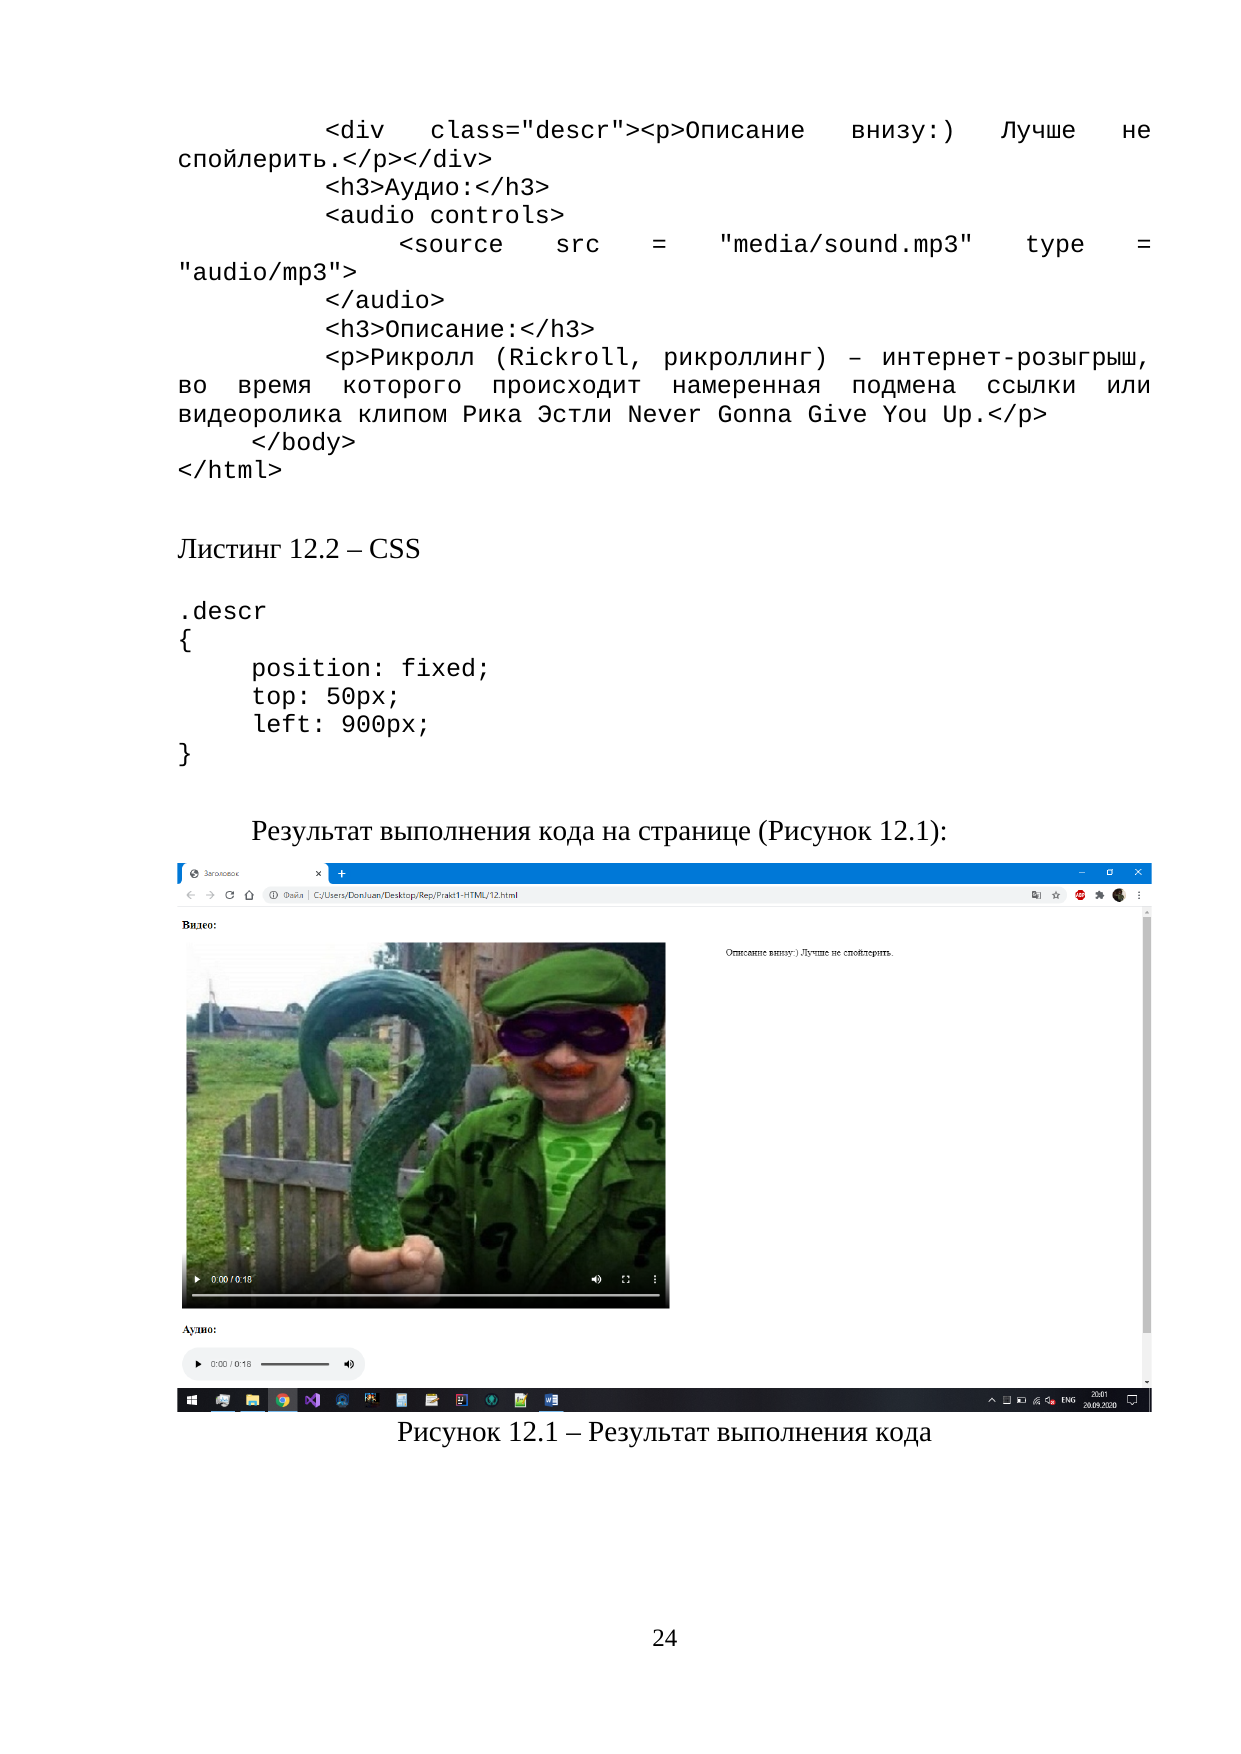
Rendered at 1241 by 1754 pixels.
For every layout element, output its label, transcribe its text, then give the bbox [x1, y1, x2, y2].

text <p>Рикролл (Rickroll, рикроллинг) – интернет-розыгрыш, во время которого происходит намеренная подмена ссылки или видеоролика клипом Рика Эстли Never Gonna Give You Up.</p> [177, 345, 1152, 430]
text <audio controls> [177, 203, 1152, 231]
text </audio> [177, 288, 1152, 316]
text <source src = "media/sound.mp3" type = "audio/mp3"> [177, 231, 1152, 288]
list Результат выполнения кода на странице (Рисунок 12.1): [177, 813, 1152, 847]
text { [177, 627, 1152, 655]
text position: fixed; [177, 655, 1152, 683]
text left: 900px; [177, 712, 1152, 740]
text Листинг 12.2 – CSS [177, 531, 1152, 565]
text top: 50px; [177, 683, 1152, 712]
text <div class="descr"><p>Описание внизу:) Лучше не спойлерить.</p></div> [177, 118, 1152, 175]
text Рисунок 12.1 – Результат выполнения кода [177, 1412, 1152, 1448]
text <h3>Описание:</h3> [177, 316, 1152, 345]
text <h3>Аудио:</h3> [177, 175, 1152, 203]
text } [177, 740, 1152, 768]
picture [177, 863, 1152, 1412]
text </html> [177, 458, 1152, 486]
text </body> [177, 430, 1152, 458]
text .descr [177, 598, 1152, 627]
